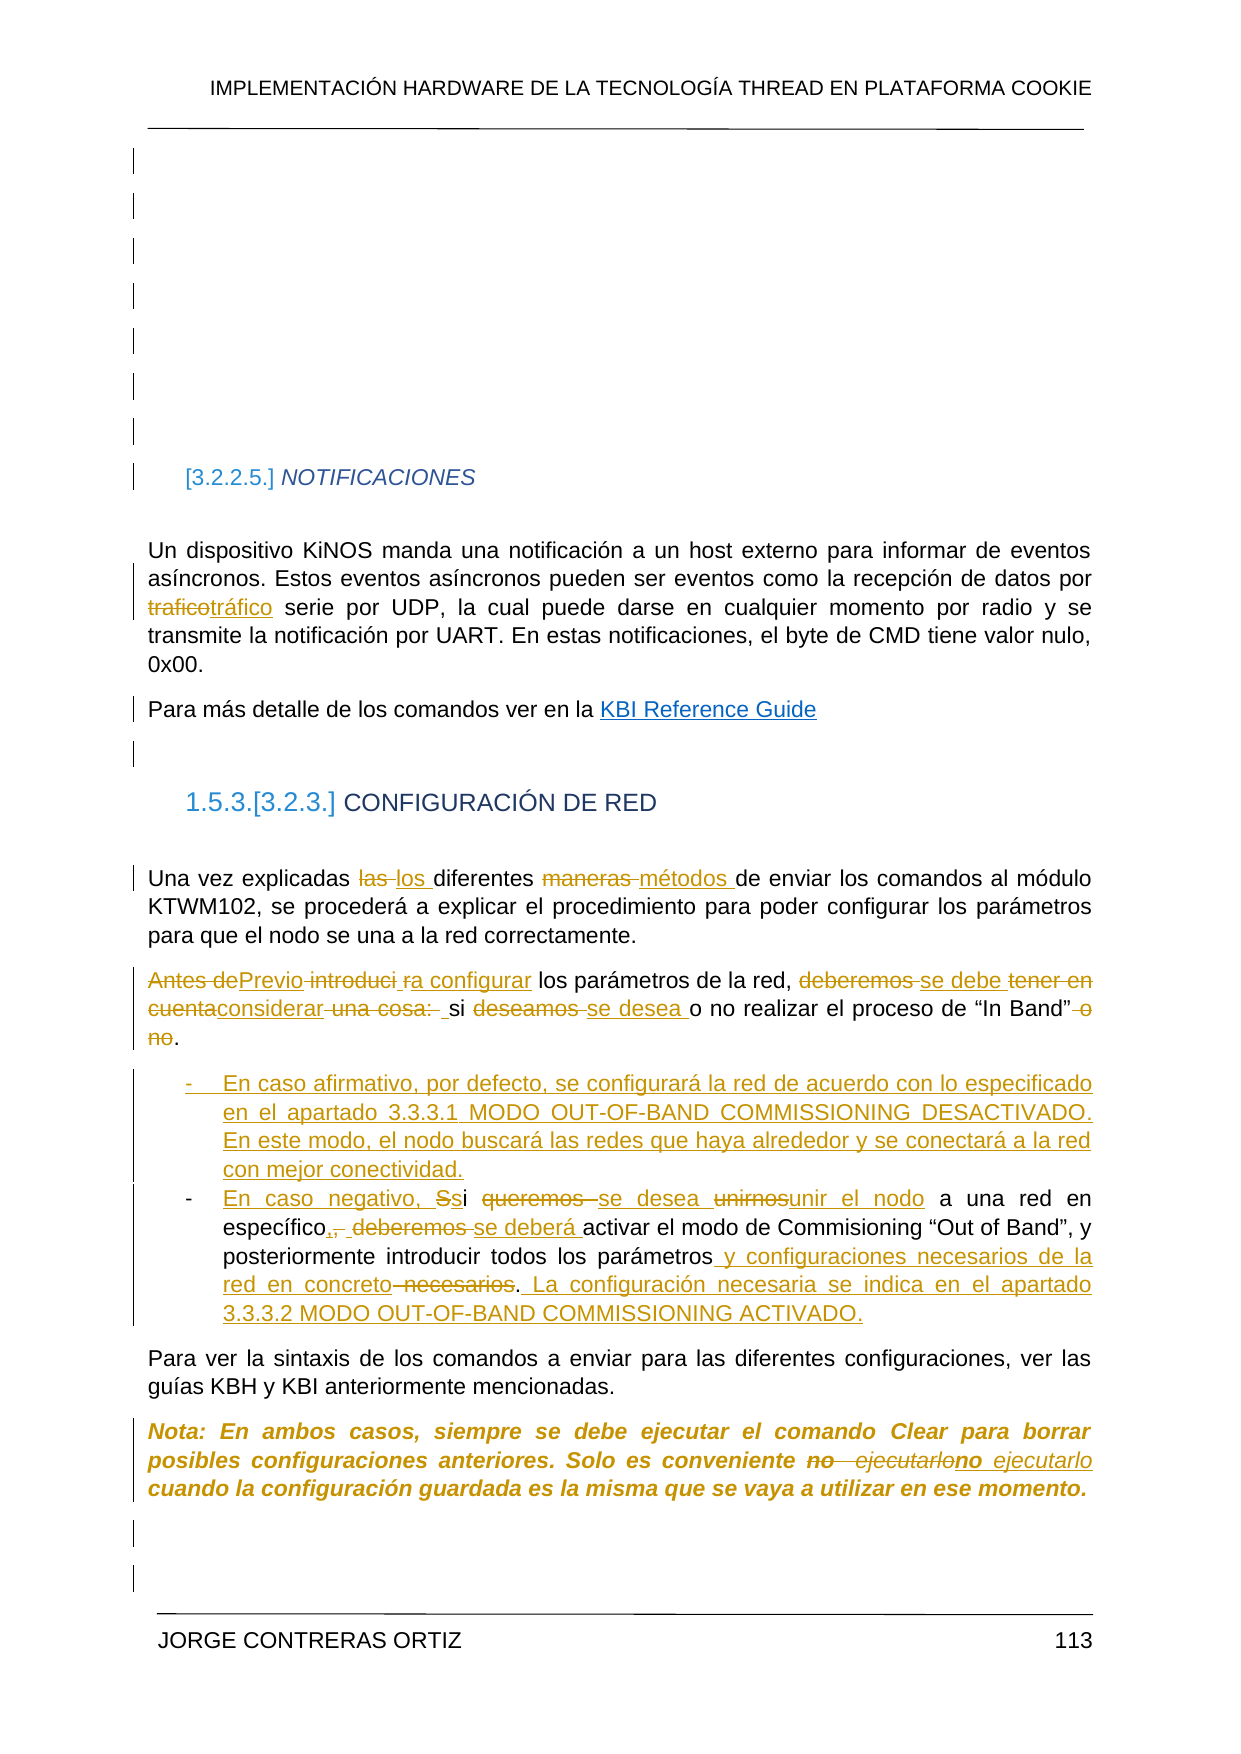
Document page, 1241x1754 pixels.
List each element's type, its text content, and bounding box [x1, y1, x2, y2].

text Un dispositivo KiNOS manda una notificación a un host externo para informar de eventos asíncronos. Estos eventos asíncronos pueden ser eventos como la recepción de datos por serie por UDP, la cual puede darse en cualquier momento por radio y se transmite la notificación por UART. En estas notificaciones, el byte de CMD tiene valor nulo, 0x00. [148, 537, 1092, 677]
text los parámetros de la red, si o no realizar el proceso de “In Band”. [148, 967, 1092, 1050]
text Una vez explicadas diferentes de enviar los comandos al módulo KTWM102, se procederá a explicar el procedimiento para poder configurar los parámetros para que el nodo se una a la red correctamente. [148, 865, 1092, 948]
text Para ver la sintaxis de los comandos a enviar para las diferentes configuraciones, ver las guías KBH y KBI anteriormente mencionadas. [148, 1345, 1092, 1399]
subtitle NOTIFICACIONES [185, 463, 1092, 490]
text Para más detalle de los comandos ver en la KBI Reference Guide [148, 696, 1092, 722]
subtitle CONFIGURACIÓN DE RED [185, 786, 1092, 817]
list i a una red en específicoactivar el modo de Commisioning “Out of Band”, y posteriormente introducir todos los parámetros. [185, 1184, 1092, 1326]
text Nota: En ambos casos, siempre se debe ejecutar el comando Clear para borrar posibles configuraciones anteriores. Solo es conveniente cuando la configuración guardada es la misma que se vaya a utilizar en ese momento. [148, 1418, 1092, 1502]
